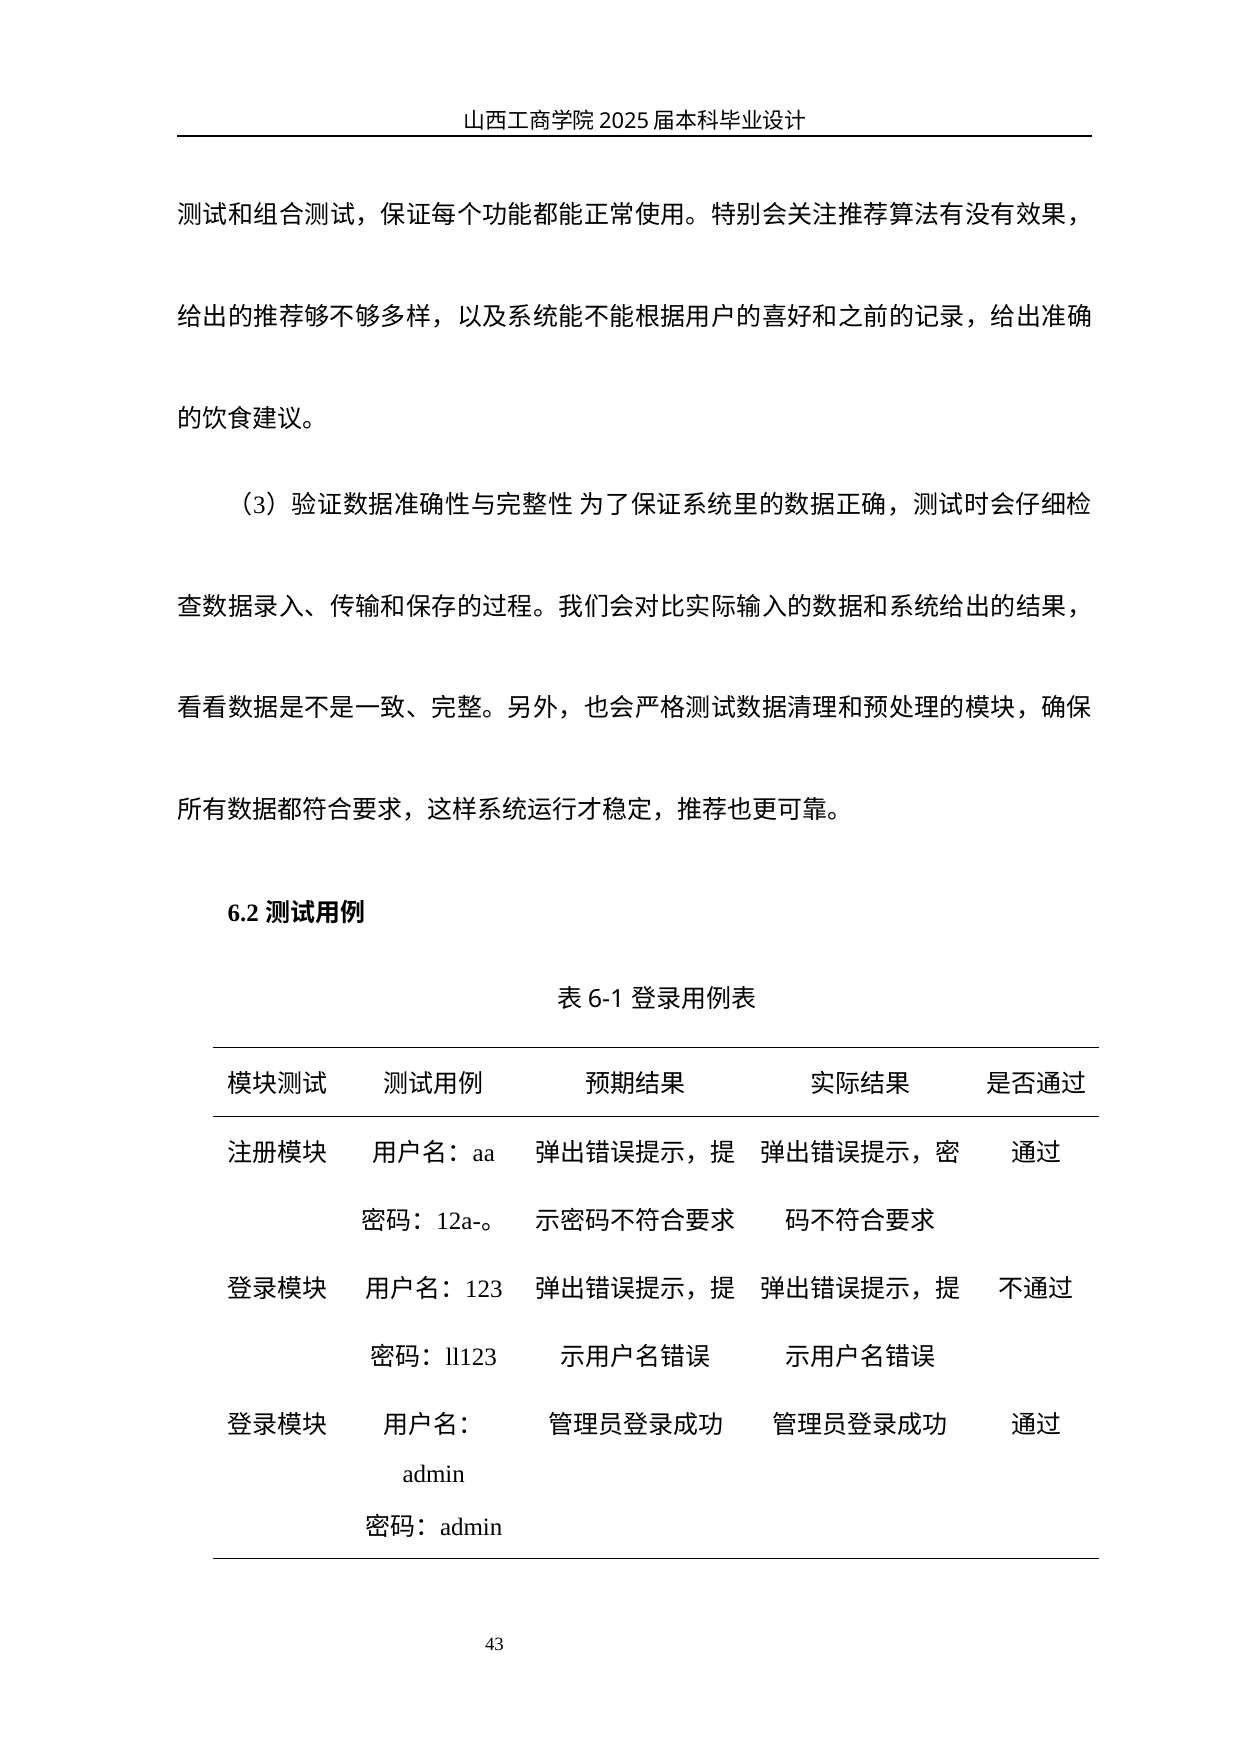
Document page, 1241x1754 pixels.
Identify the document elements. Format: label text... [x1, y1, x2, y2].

table_cell 用户名：admin 密码：admin [343, 1389, 524, 1558]
table_cell 注册模块 [213, 1117, 343, 1253]
table_cell 不通过 [973, 1253, 1099, 1388]
table_header 测试用例 [343, 1048, 524, 1116]
table_cell 用户名：aa 密码：12a-。 [343, 1117, 524, 1253]
subtitle 6.2 测试用例 [177, 877, 1092, 945]
table_cell 弹出错误提示，提示密码不符合要求 [524, 1117, 747, 1253]
table_header 实际结果 [747, 1048, 973, 1116]
table_cell 管理员登录成功 [524, 1389, 747, 1558]
table_header 是否通过 [973, 1048, 1099, 1116]
text 表6-1 登录用例表 [177, 963, 1092, 1031]
table_cell 弹出错误提示，提示用户名错误 [524, 1253, 747, 1388]
table_cell 用户名：123 密码：ll123 [343, 1253, 524, 1388]
table_cell 弹出错误提示，提示用户名错误 [747, 1253, 973, 1388]
text （3）验证数据准确性与完整性 为了保证系统里的数据正确，测试时会仔细检查数据录入、传输和保存的过程。我们会对比实际输入的数据和系统给出的结果，看看数据是不是一致、完整。另外，也会严格测试数据清理和预处理的模块，确保所有数据都符合要求，这样系统运行才稳定，推荐也更可靠。 [177, 468, 1092, 842]
table_cell 通过 [973, 1389, 1099, 1558]
table_cell 弹出错误提示，密码不符合要求 [747, 1117, 973, 1253]
table_cell 登录模块 [213, 1253, 343, 1388]
table_cell 通过 [973, 1117, 1099, 1253]
table_header 预期结果 [524, 1048, 747, 1116]
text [177, 178, 1092, 450]
table_cell 管理员登录成功 [747, 1389, 973, 1558]
table_cell 登录模块 [213, 1389, 343, 1558]
table_header 模块测试 [213, 1048, 343, 1116]
